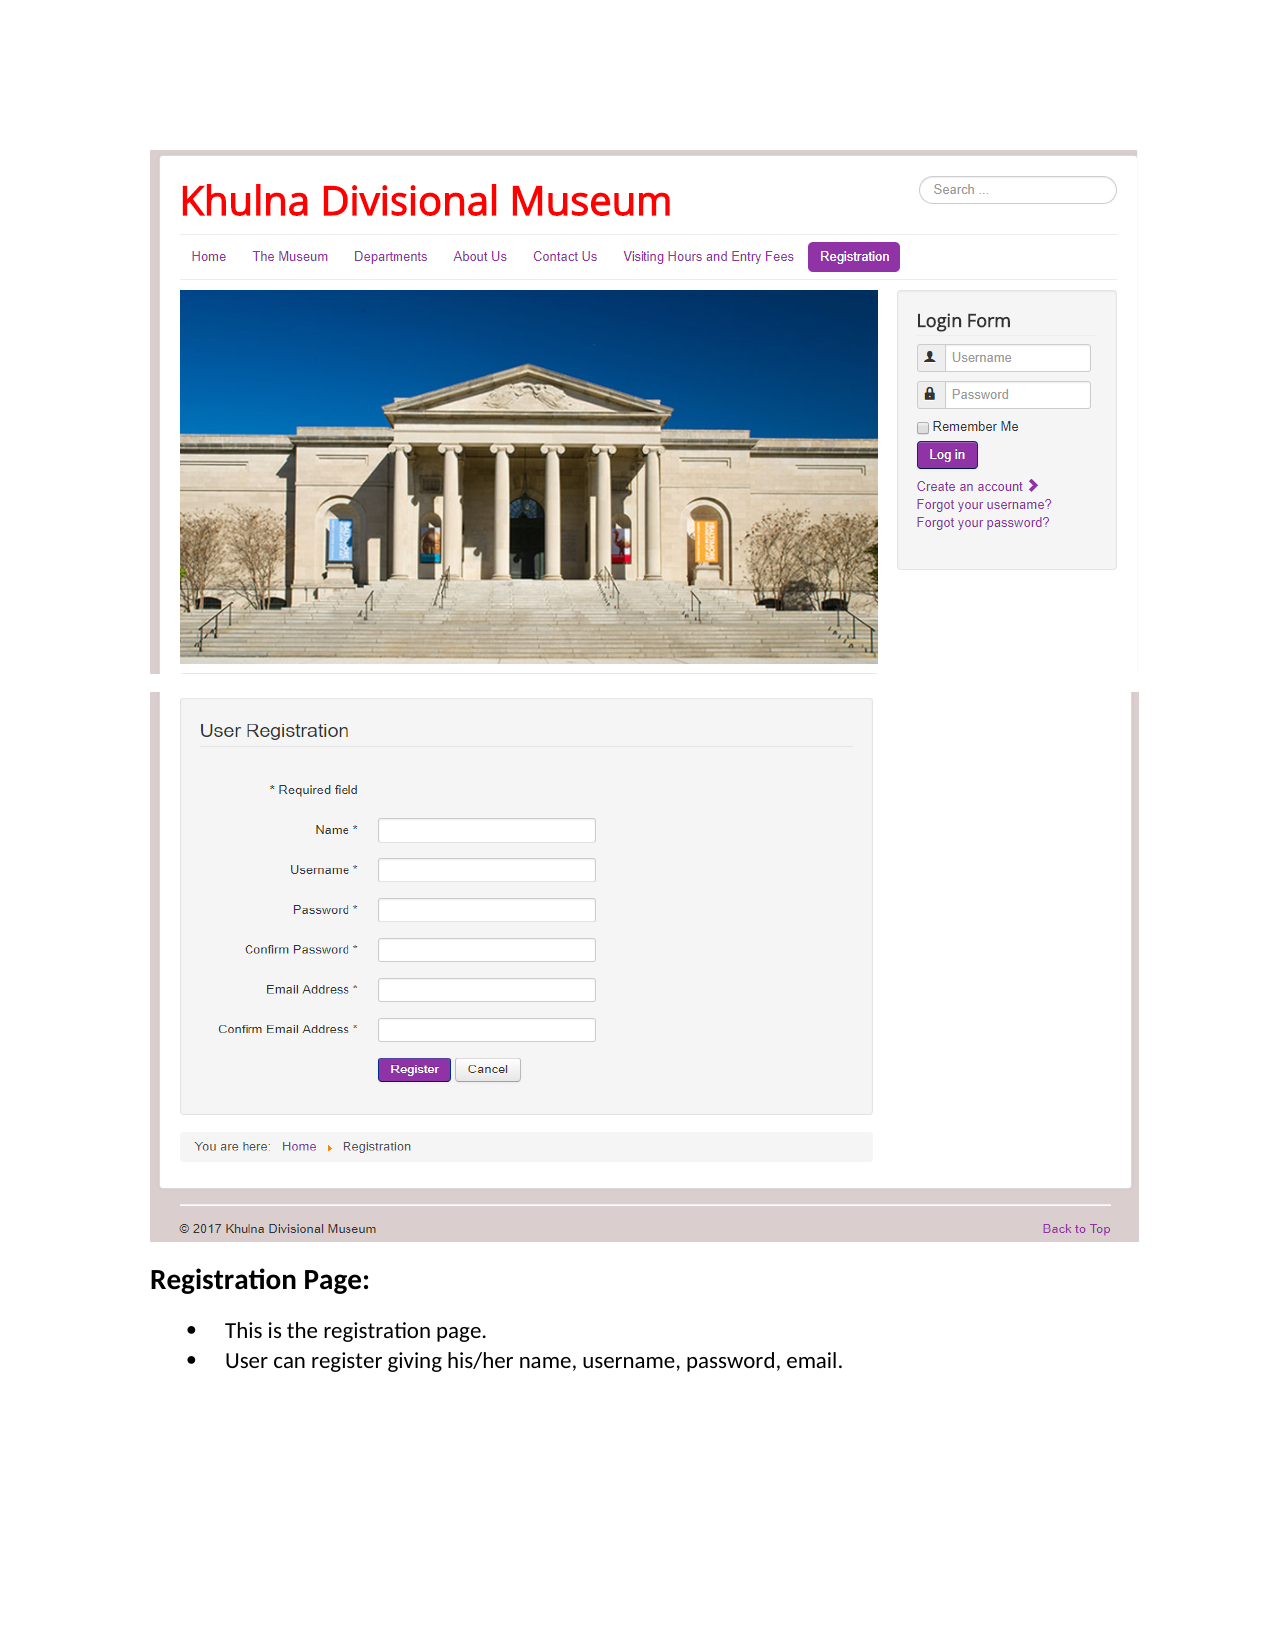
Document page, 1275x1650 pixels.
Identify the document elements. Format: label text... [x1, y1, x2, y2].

picture [150, 692, 1139, 1242]
list User can register giving his/her name, username, password, email. [187, 1346, 1125, 1374]
list This is the registration page. [187, 1316, 1125, 1344]
text Registration Page: [150, 1261, 1125, 1296]
picture [150, 150, 1138, 674]
